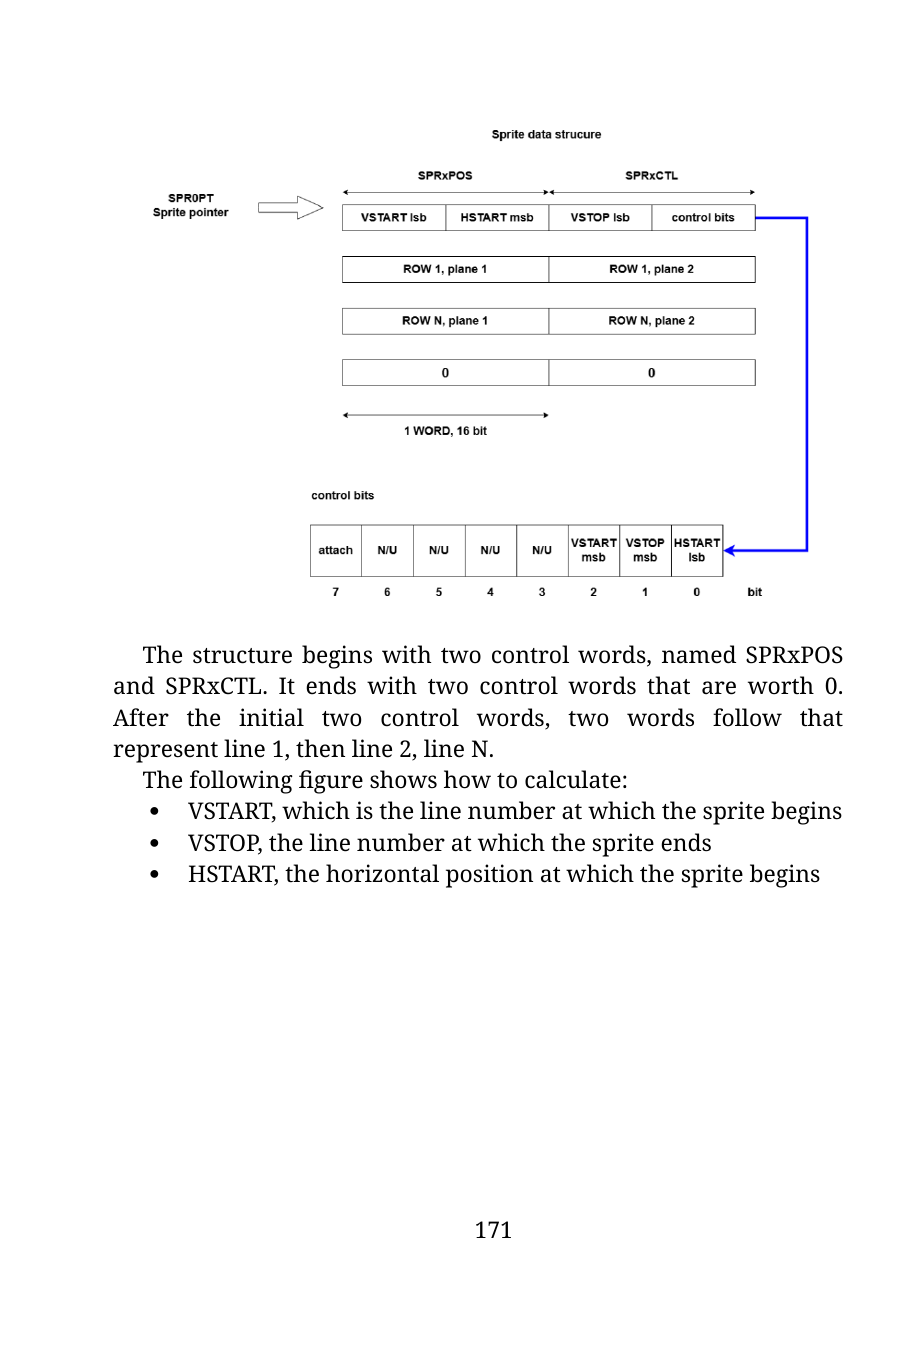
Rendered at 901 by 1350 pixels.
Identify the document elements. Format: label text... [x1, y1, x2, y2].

list HSTART, the horizontal position at which the sprite begins [150, 858, 844, 889]
list VSTART, which is the line number at which the sprite begins [150, 795, 844, 826]
list VSTOP, the line number at which the sprite ends [150, 826, 844, 858]
text The structure begins with two control words, named SPRxPOS and SPRxCTL. It ends with two control words that are worth 0. After the initial two control words, two words follow that represent line 1, then line 2, line N. [113, 639, 844, 764]
picture [142, 118, 819, 608]
text The following figure shows how to calculate: [113, 764, 844, 795]
